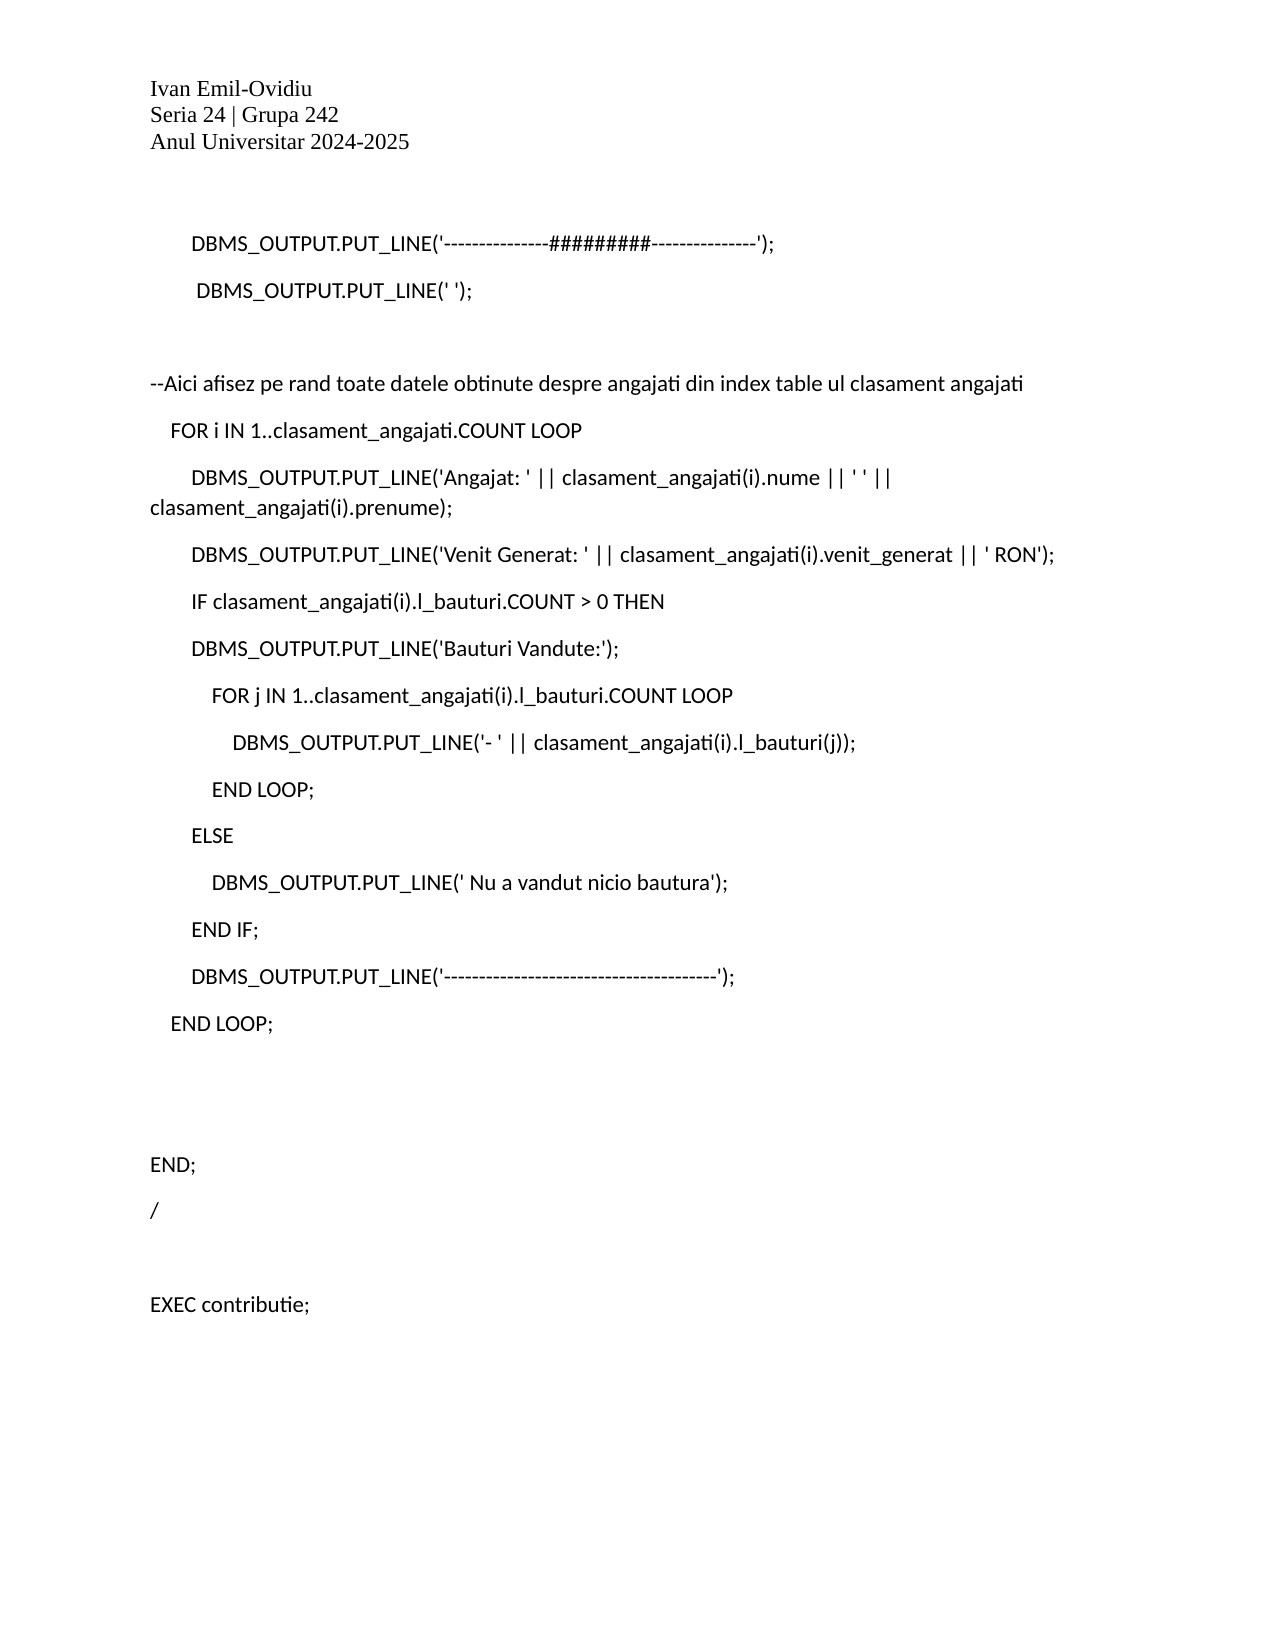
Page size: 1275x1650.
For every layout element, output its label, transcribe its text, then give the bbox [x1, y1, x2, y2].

text DBMS_OUTPUT.PUT_LINE('---------------------------------------'); [150, 962, 1125, 990]
text IF clasament_angajati(i).l_bauturi.COUNT > 0 THEN [150, 587, 1125, 615]
text --Aici afisez pe rand toate datele obtinute despre angajati din index table ul clasament angajati [150, 369, 1125, 398]
text DBMS_OUTPUT.PUT_LINE('---------------#########---------------'); [150, 229, 1125, 257]
text END IF; [150, 915, 1125, 943]
text END; [150, 1150, 1125, 1178]
text DBMS_OUTPUT.PUT_LINE('Venit Generat: ' || clasament_angajati(i).venit_generat || ' RON'); [150, 540, 1125, 568]
text FOR i IN 1..clasament_angajati.COUNT LOOP [150, 416, 1125, 444]
text DBMS_OUTPUT.PUT_LINE(' '); [150, 276, 1125, 304]
text DBMS_OUTPUT.PUT_LINE('- ' || clasament_angajati(i).l_bauturi(j)); [150, 728, 1125, 756]
text END LOOP; [150, 775, 1125, 803]
text DBMS_OUTPUT.PUT_LINE(' Nu a vandut nicio bautura'); [150, 868, 1125, 897]
text DBMS_OUTPUT.PUT_LINE('Angajat: ' || clasament_angajati(i).nume || ' ' || clasament_angajati(i).prenume); [150, 463, 1125, 522]
text FOR j IN 1..clasament_angajati(i).l_bauturi.COUNT LOOP [150, 681, 1125, 709]
text / [150, 1197, 1125, 1225]
text EXEC contributie; [150, 1290, 1125, 1318]
text END LOOP; [150, 1009, 1125, 1037]
text ELSE [150, 822, 1125, 850]
text DBMS_OUTPUT.PUT_LINE('Bauturi Vandute:'); [150, 634, 1125, 662]
